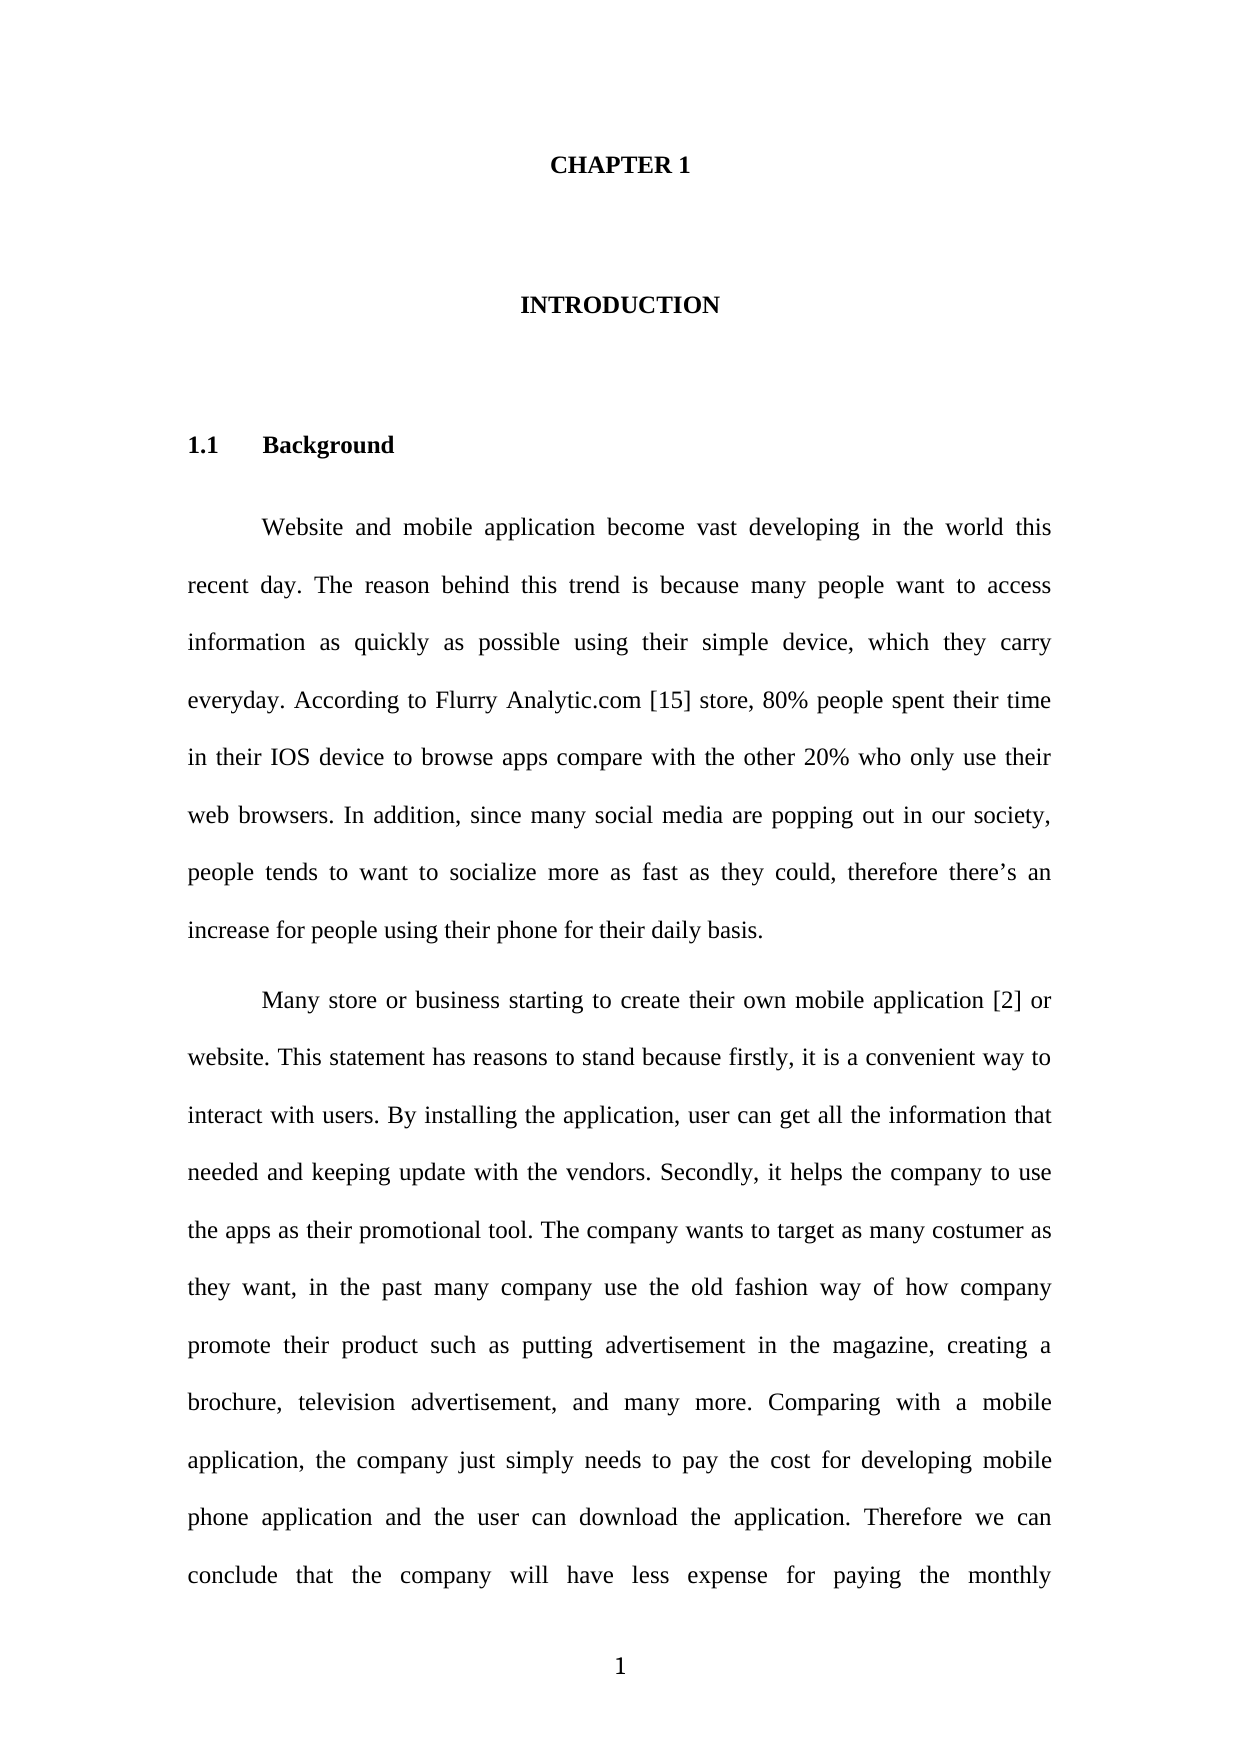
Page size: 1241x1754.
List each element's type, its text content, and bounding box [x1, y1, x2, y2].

text INTRODUCTION [187, 290, 1053, 319]
text CHAPTER 1 [187, 150, 1053, 179]
list Background [187, 430, 1053, 459]
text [187, 985, 1053, 1589]
text Website and mobile application become vast developing in the world this recent day. The reason behind this trend is because many people want to access information as quickly as possible using their simple device, which they carry everyday. According to Flurry Analytic.com [15] store, 80% people spent their time in their IOS device to browse apps compare with the other 20% who only use their web browsers. In addition, since many social media are popping out in our society, people tends to want to socialize more as fast as they could, therefore there’s an increase for people using their phone for their daily basis. [187, 512, 1053, 944]
